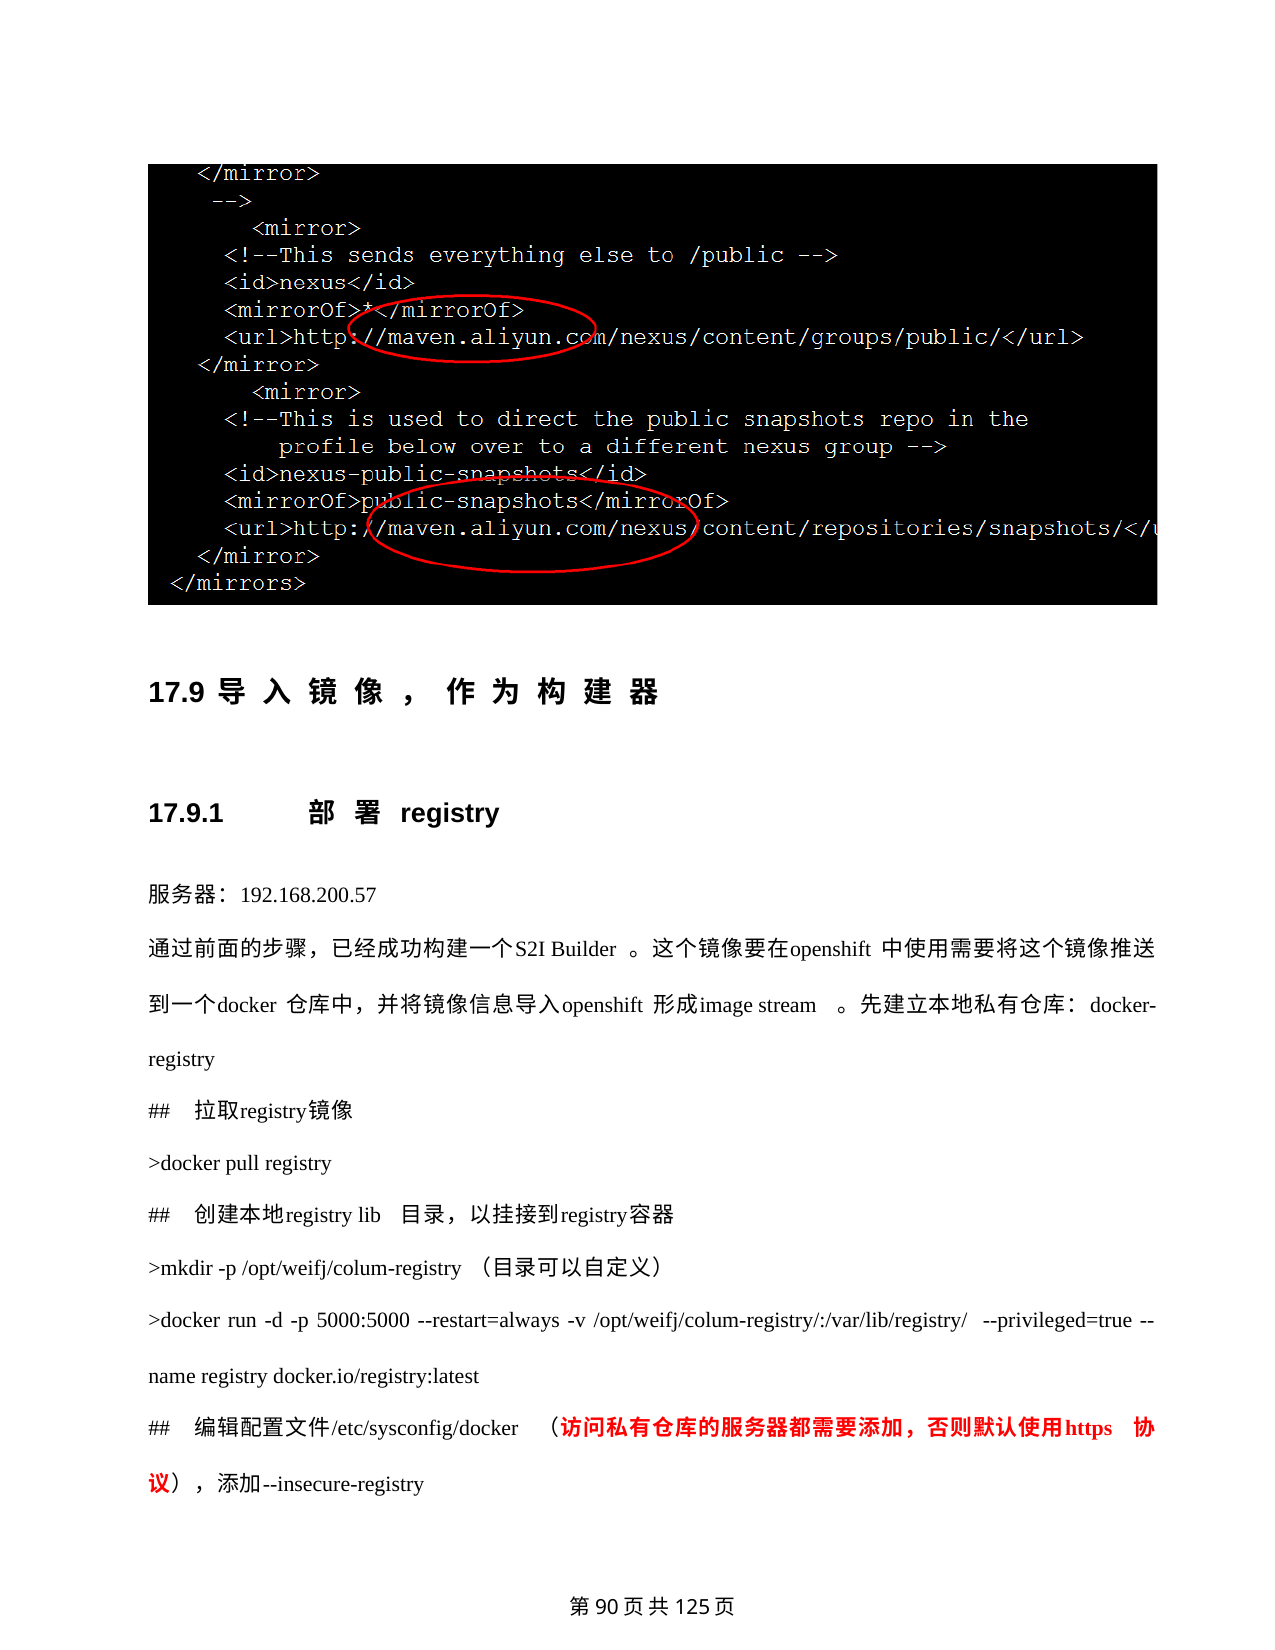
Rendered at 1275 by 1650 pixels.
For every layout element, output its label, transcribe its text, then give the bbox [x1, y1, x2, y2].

text >docker pull registry [148, 1144, 1156, 1181]
text >docker run -d -p 5000:5000 --restart=always -v /opt/weifj/colum-registry/:/var/lib/registry/ --privileged=true --name registry docker.io/registry:latest [148, 1300, 1156, 1394]
text ## 创建本地registry lib目录，以挂接到registry容器 [148, 1194, 1156, 1231]
text ## 编辑配置文件/etc/sysconfig/docker（访问私有仓库的服务器都需要添加，否则默认使用https协议），添加--insecure-registry [148, 1407, 1156, 1501]
subtitle 导入镜像，作为构建器 [148, 652, 1156, 727]
text 通过前面的步骤，已经成功构建一个S2I Builder。这个镜像要在openshift中使用需要将这个镜像推送到一个docker仓库中，并将镜像信息导入openshift形成image stream。先建立本地私有仓库：docker-registry [148, 928, 1156, 1078]
text >mkdir -p /opt/weifj/colum-registry（目录可以自定义） [148, 1247, 1156, 1284]
picture [148, 164, 1158, 605]
text 服务器：192.168.200.57 [148, 874, 1156, 912]
text ## 拉取registry镜像 [148, 1090, 1156, 1128]
subtitle 部署registry [148, 773, 1156, 848]
